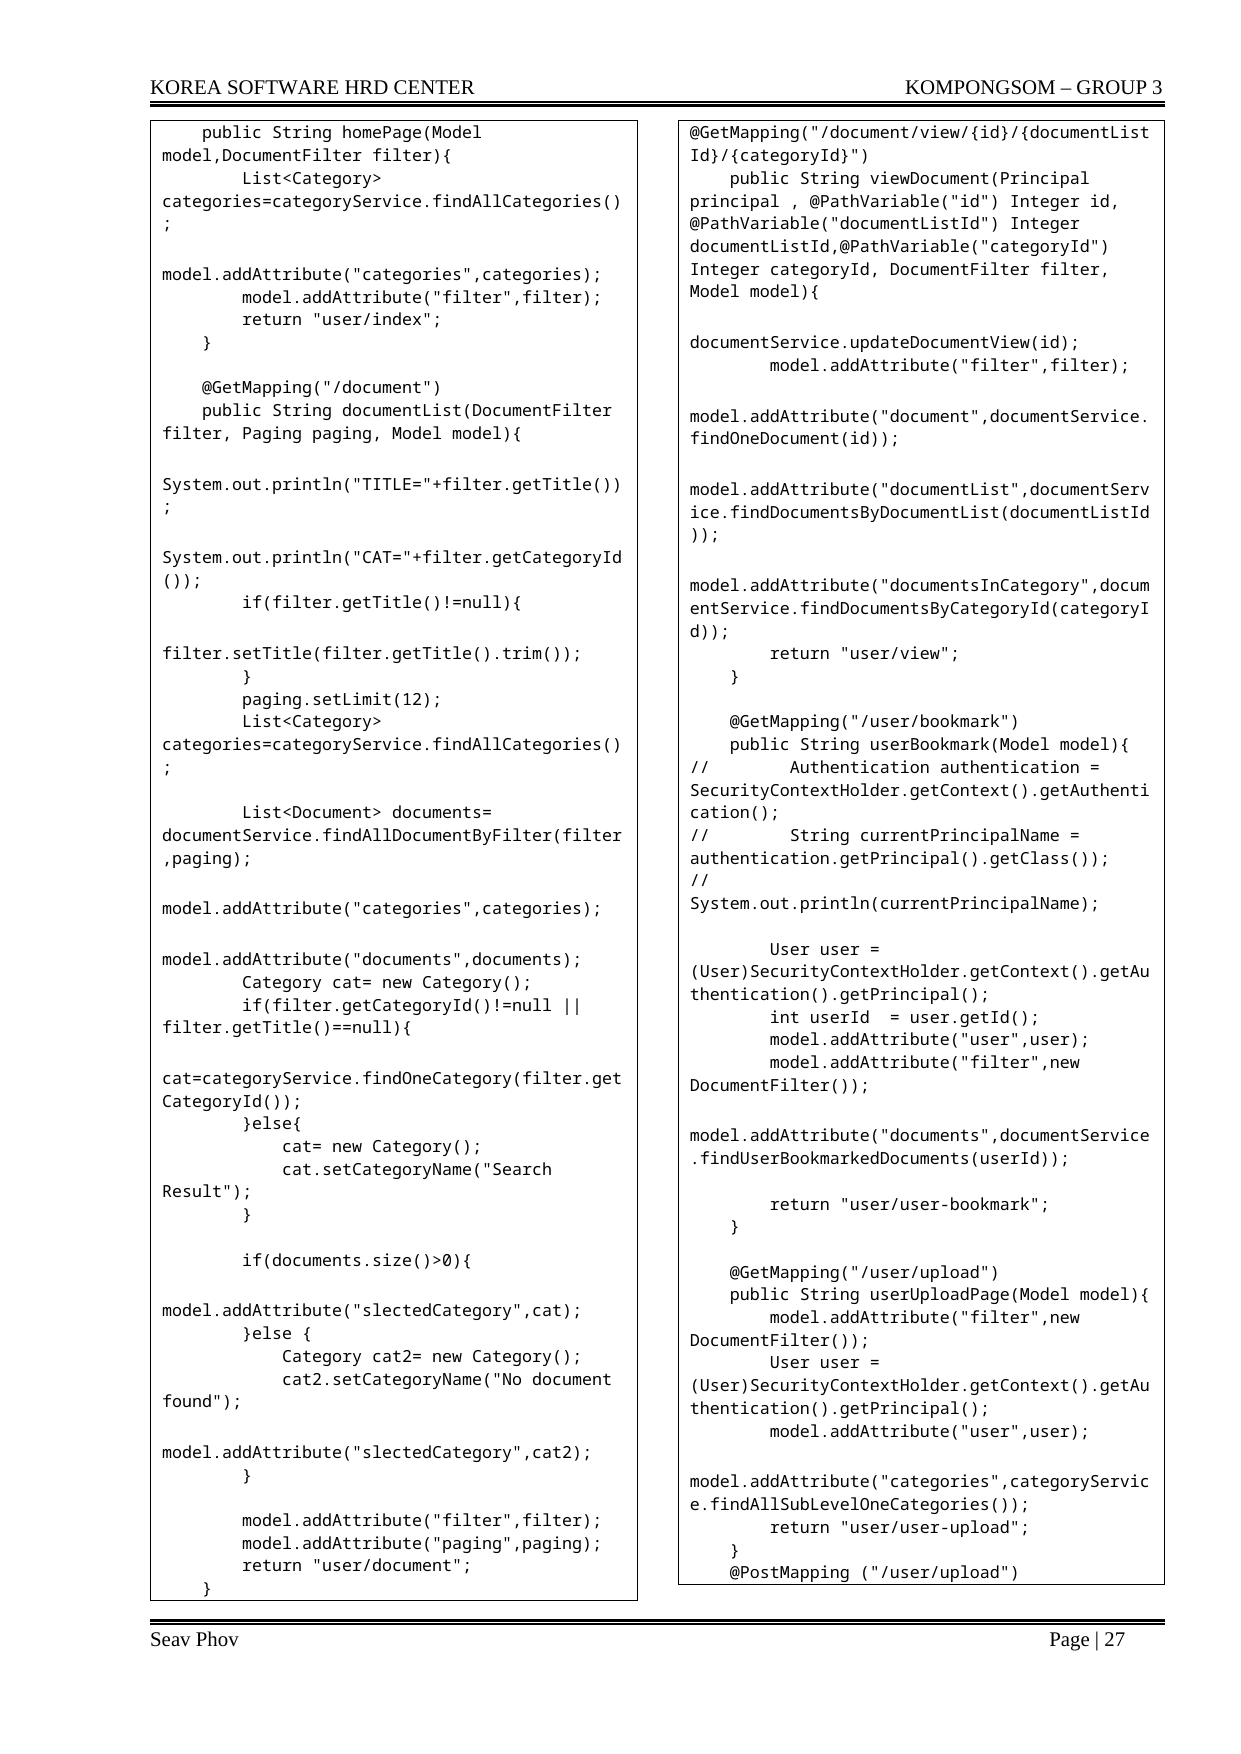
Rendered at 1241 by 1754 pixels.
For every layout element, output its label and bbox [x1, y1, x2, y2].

table_header [679, 121, 1164, 1583]
table_header [151, 121, 637, 1599]
